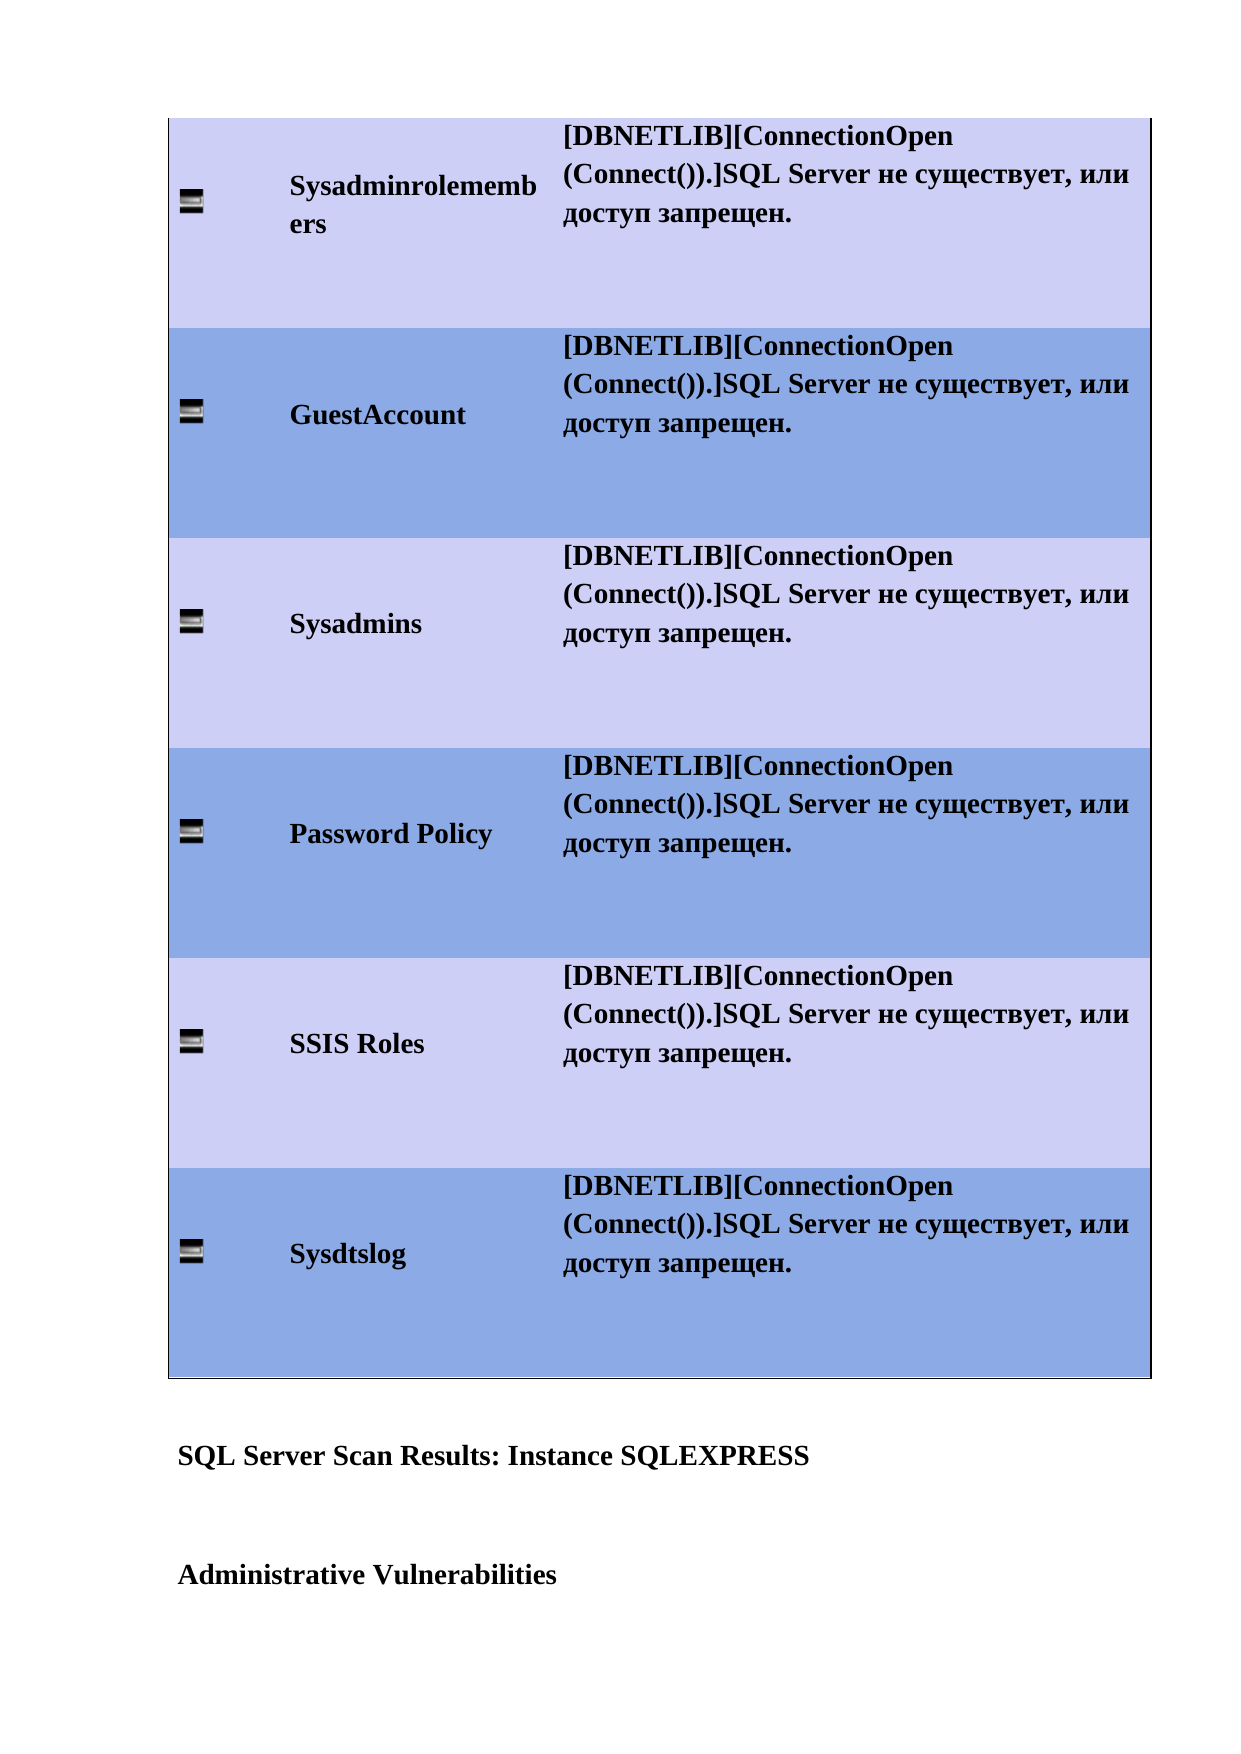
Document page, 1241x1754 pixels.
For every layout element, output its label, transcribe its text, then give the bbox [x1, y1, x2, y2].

picture [179, 1239, 205, 1265]
table_cell [DBNETLIB][ConnectionOpen (Connect()).]SQL Server не существует, или доступ запрещен. [552, 328, 1150, 538]
text SQL Server Scan Results: Instance SQLEXPRESS [177, 1438, 1152, 1472]
table_cell [169, 538, 278, 748]
table_cell [169, 748, 278, 958]
table_cell GuestAccount [278, 328, 552, 538]
table_cell [169, 328, 278, 538]
table_cell SSIS Roles [278, 958, 552, 1168]
table_cell [169, 1168, 278, 1377]
table_cell [DBNETLIB][ConnectionOpen (Connect()).]SQL Server не существует, или доступ запрещен. [552, 1168, 1150, 1377]
table_cell [169, 958, 278, 1168]
table_cell Password Policy [278, 748, 552, 958]
table_cell [DBNETLIB][ConnectionOpen (Connect()).]SQL Server не существует, или доступ запрещен. [552, 958, 1150, 1168]
picture [179, 819, 205, 845]
table_cell [169, 118, 278, 328]
table_cell [DBNETLIB][ConnectionOpen (Connect()).]SQL Server не существует, или доступ запрещен. [552, 118, 1150, 328]
picture [179, 609, 205, 635]
table_cell [DBNETLIB][ConnectionOpen (Connect()).]SQL Server не существует, или доступ запрещен. [552, 748, 1150, 958]
table_cell Sysdtslog [278, 1168, 552, 1377]
picture [179, 399, 205, 425]
text Administrative Vulnerabilities [177, 1557, 1152, 1591]
picture [179, 189, 205, 215]
table_cell [DBNETLIB][ConnectionOpen (Connect()).]SQL Server не существует, или доступ запрещен. [552, 538, 1150, 748]
table_cell Sysadmins [278, 538, 552, 748]
table_cell Sysadminrolemembers [278, 118, 552, 328]
picture [179, 1029, 205, 1055]
